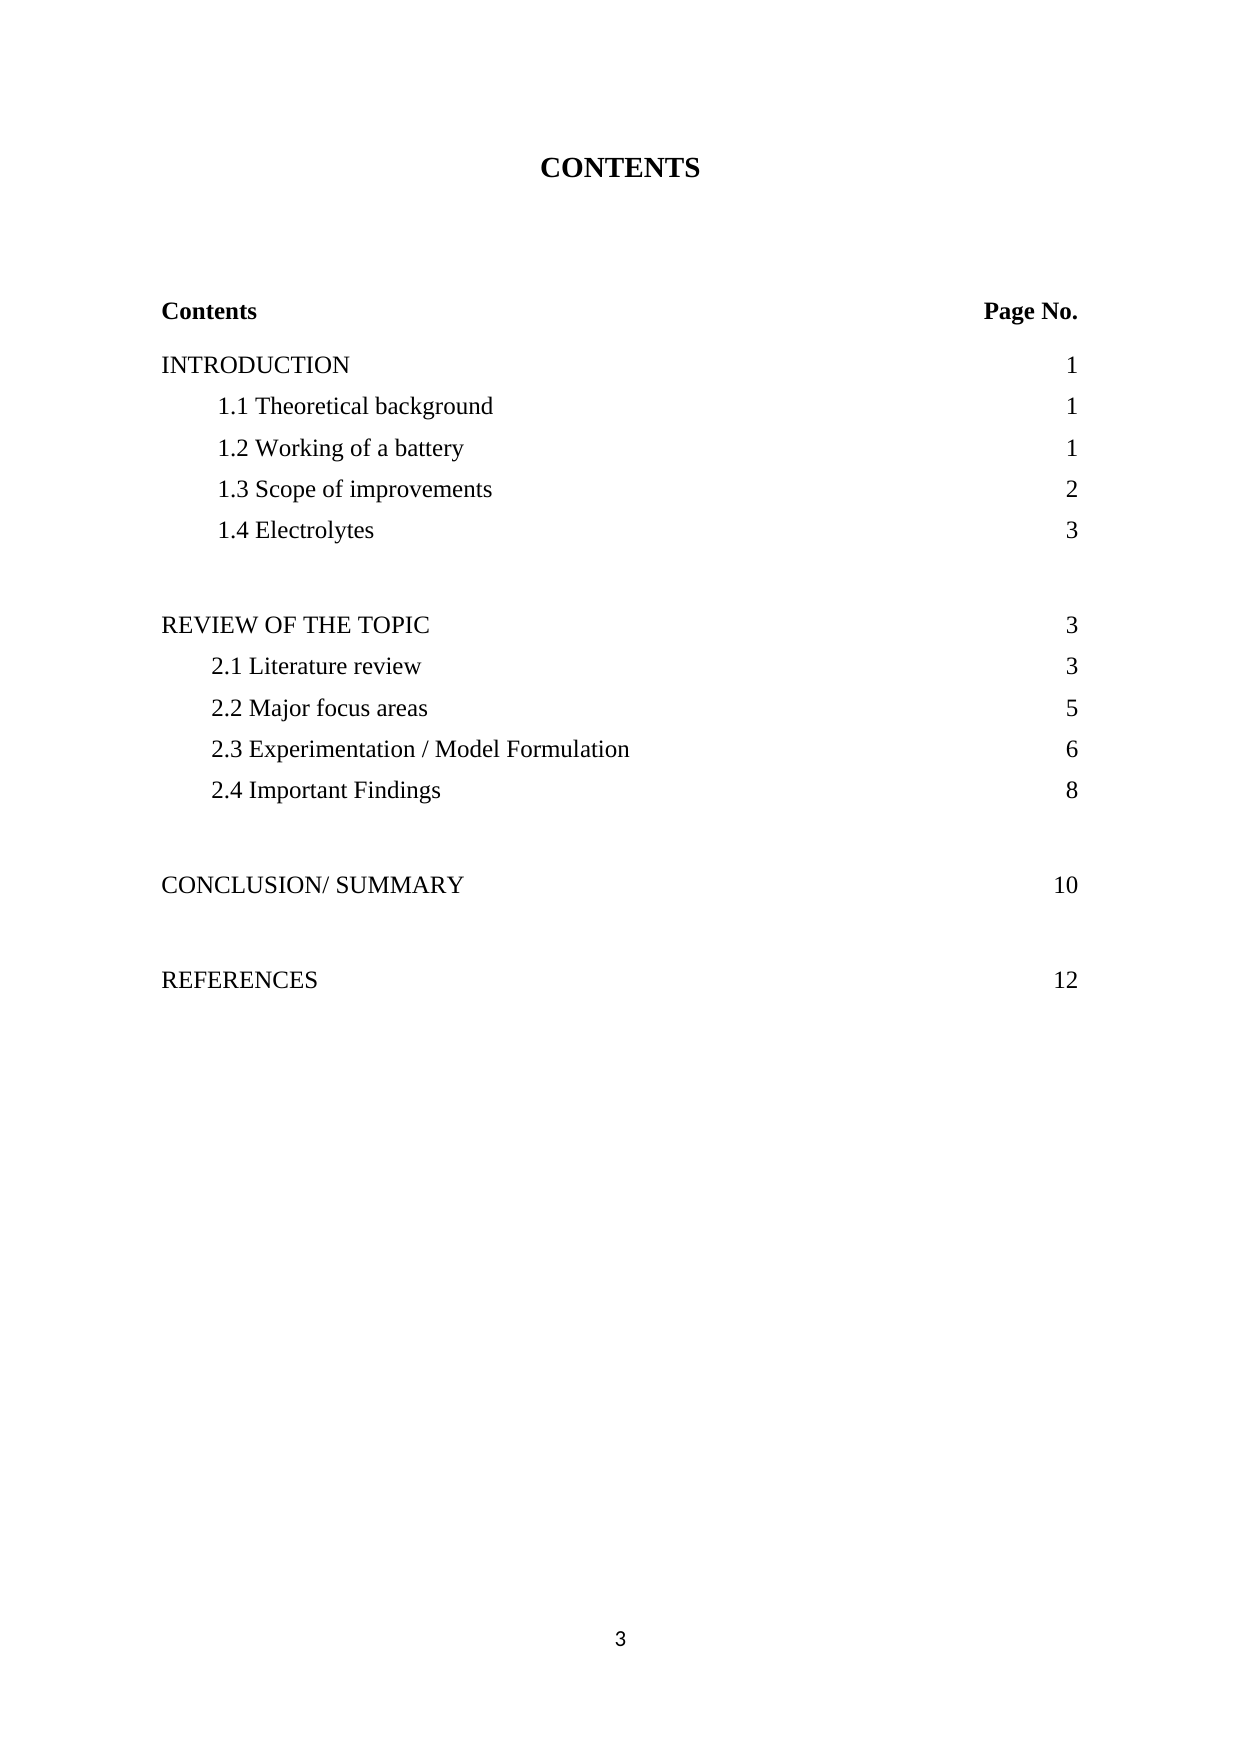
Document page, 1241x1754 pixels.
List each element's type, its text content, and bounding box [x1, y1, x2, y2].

table_cell REVIEW OF THE TOPIC 2.1 Literature review 2.2 Major focus areas 2.3 Experimentation / Model Formulation 2.4 Important Findings [150, 598, 971, 858]
table_cell 1 1 1 2 3 [971, 338, 1089, 598]
table_cell REFERENCES [150, 953, 971, 1048]
table_cell INTRODUCTION 1.1 Theoretical background 1.2 Working of a battery 1.3 Scope of improvements 1.4 Electrolytes [150, 338, 971, 598]
table_cell 12 [971, 953, 1089, 1048]
table_cell CONCLUSION/ SUMMARY [150, 858, 971, 953]
table_cell 10 [971, 858, 1089, 953]
table_header Page No. [971, 284, 1089, 338]
text CONTENTS [150, 150, 1090, 183]
table_cell 3 3 5 6 8 [971, 598, 1089, 858]
table_header Contents [150, 284, 971, 338]
